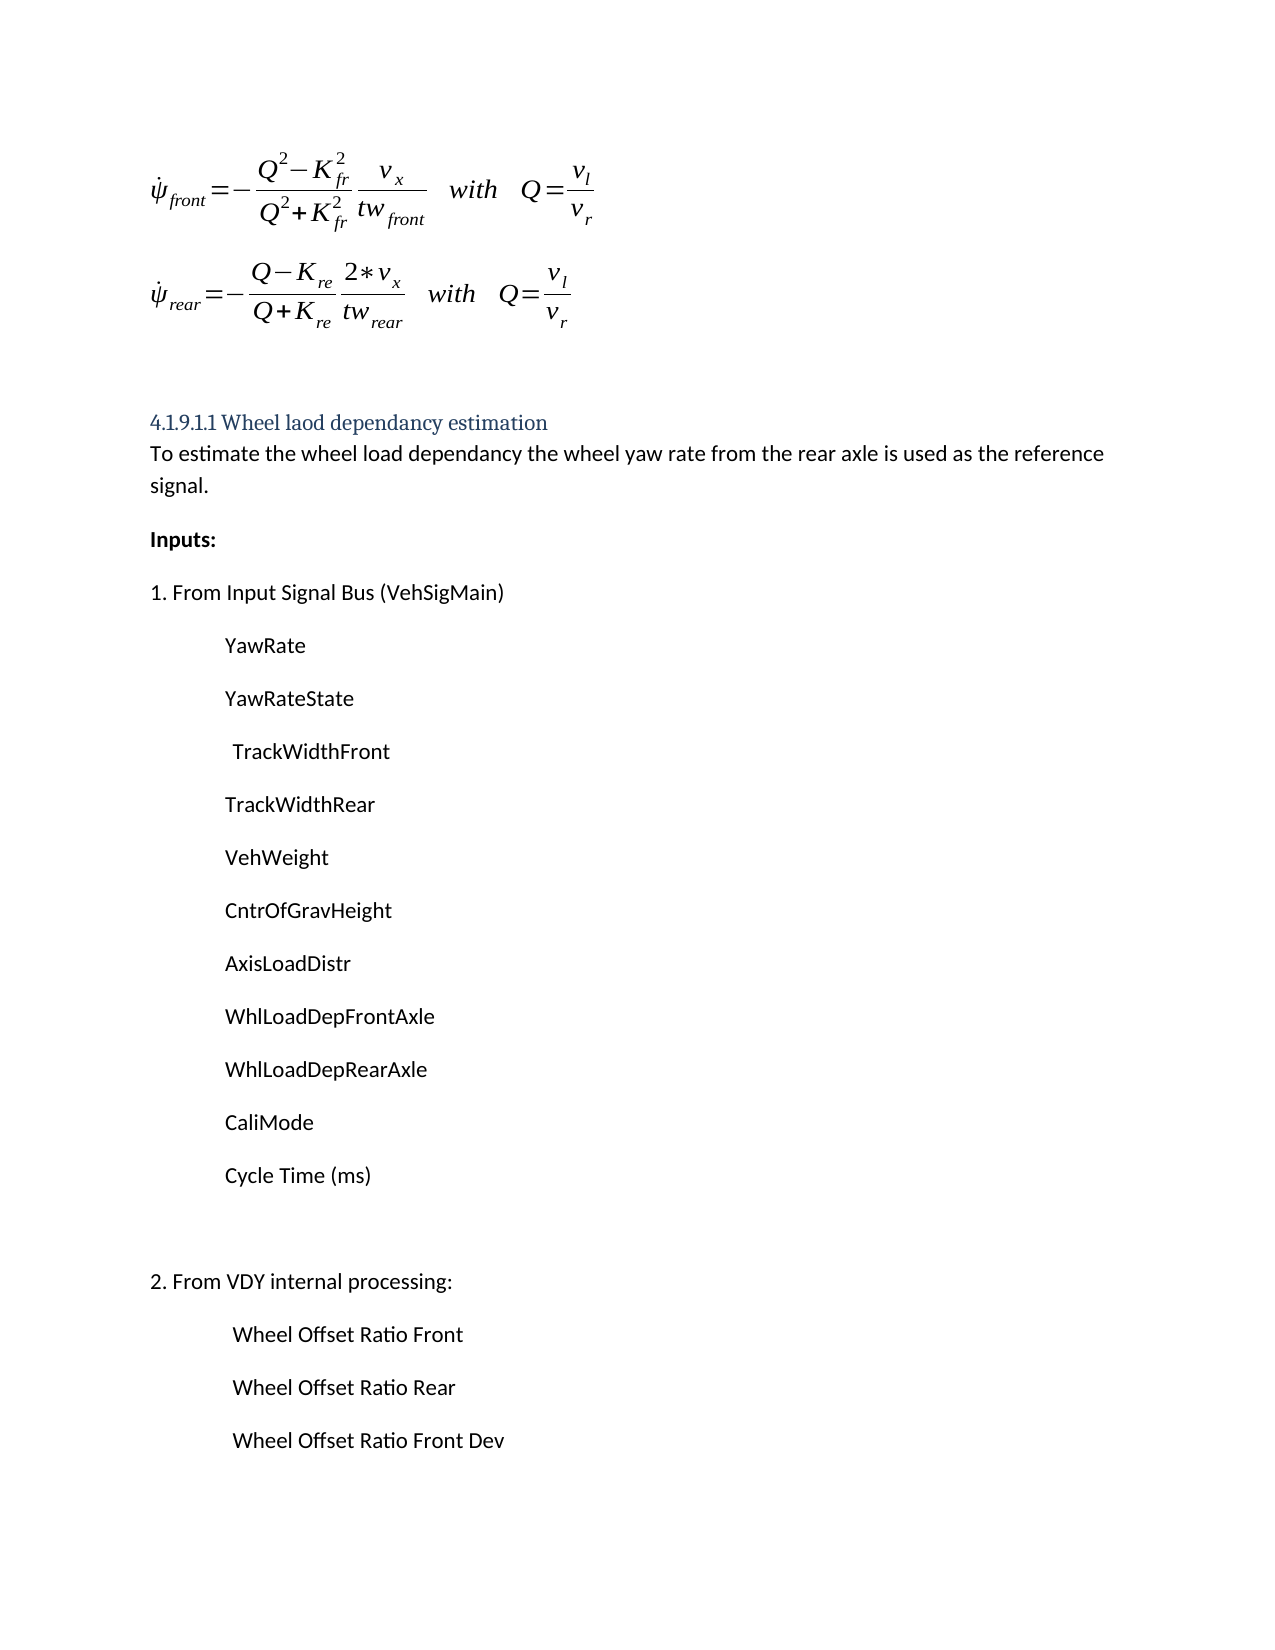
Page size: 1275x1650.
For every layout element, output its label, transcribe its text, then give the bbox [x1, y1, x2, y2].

text 2. From VDY internal processing: [150, 1267, 1125, 1295]
text 1. From Input Signal Bus (VehSigMain) [150, 578, 1125, 606]
text VehWeight [150, 843, 1125, 871]
subtitle 4.1.9.1.1 Wheel laod dependancy estimation [150, 409, 1125, 436]
text Wheel Offset Ratio Front Dev [150, 1426, 1125, 1454]
text Inputs: [150, 525, 1125, 553]
text TrackWidthRear [150, 790, 1125, 818]
text CaliMode [150, 1108, 1125, 1136]
text AxisLoadDistr [150, 949, 1125, 977]
text Wheel Offset Ratio Front [150, 1320, 1125, 1348]
text WhlLoadDepFrontAxle [150, 1002, 1125, 1030]
text WhlLoadDepRearAxle [150, 1055, 1125, 1083]
text Cycle Time (ms) [150, 1161, 1125, 1189]
text CntrOfGravHeight [150, 896, 1125, 924]
text TrackWidthFront [150, 737, 1125, 765]
text Wheel Offset Ratio Rear [150, 1373, 1125, 1401]
text To estimate the wheel load dependancy the wheel yaw rate from the rear axle is used as the reference signal. [150, 439, 1125, 500]
text YawRate [150, 631, 1125, 659]
text YawRateState [150, 684, 1125, 712]
